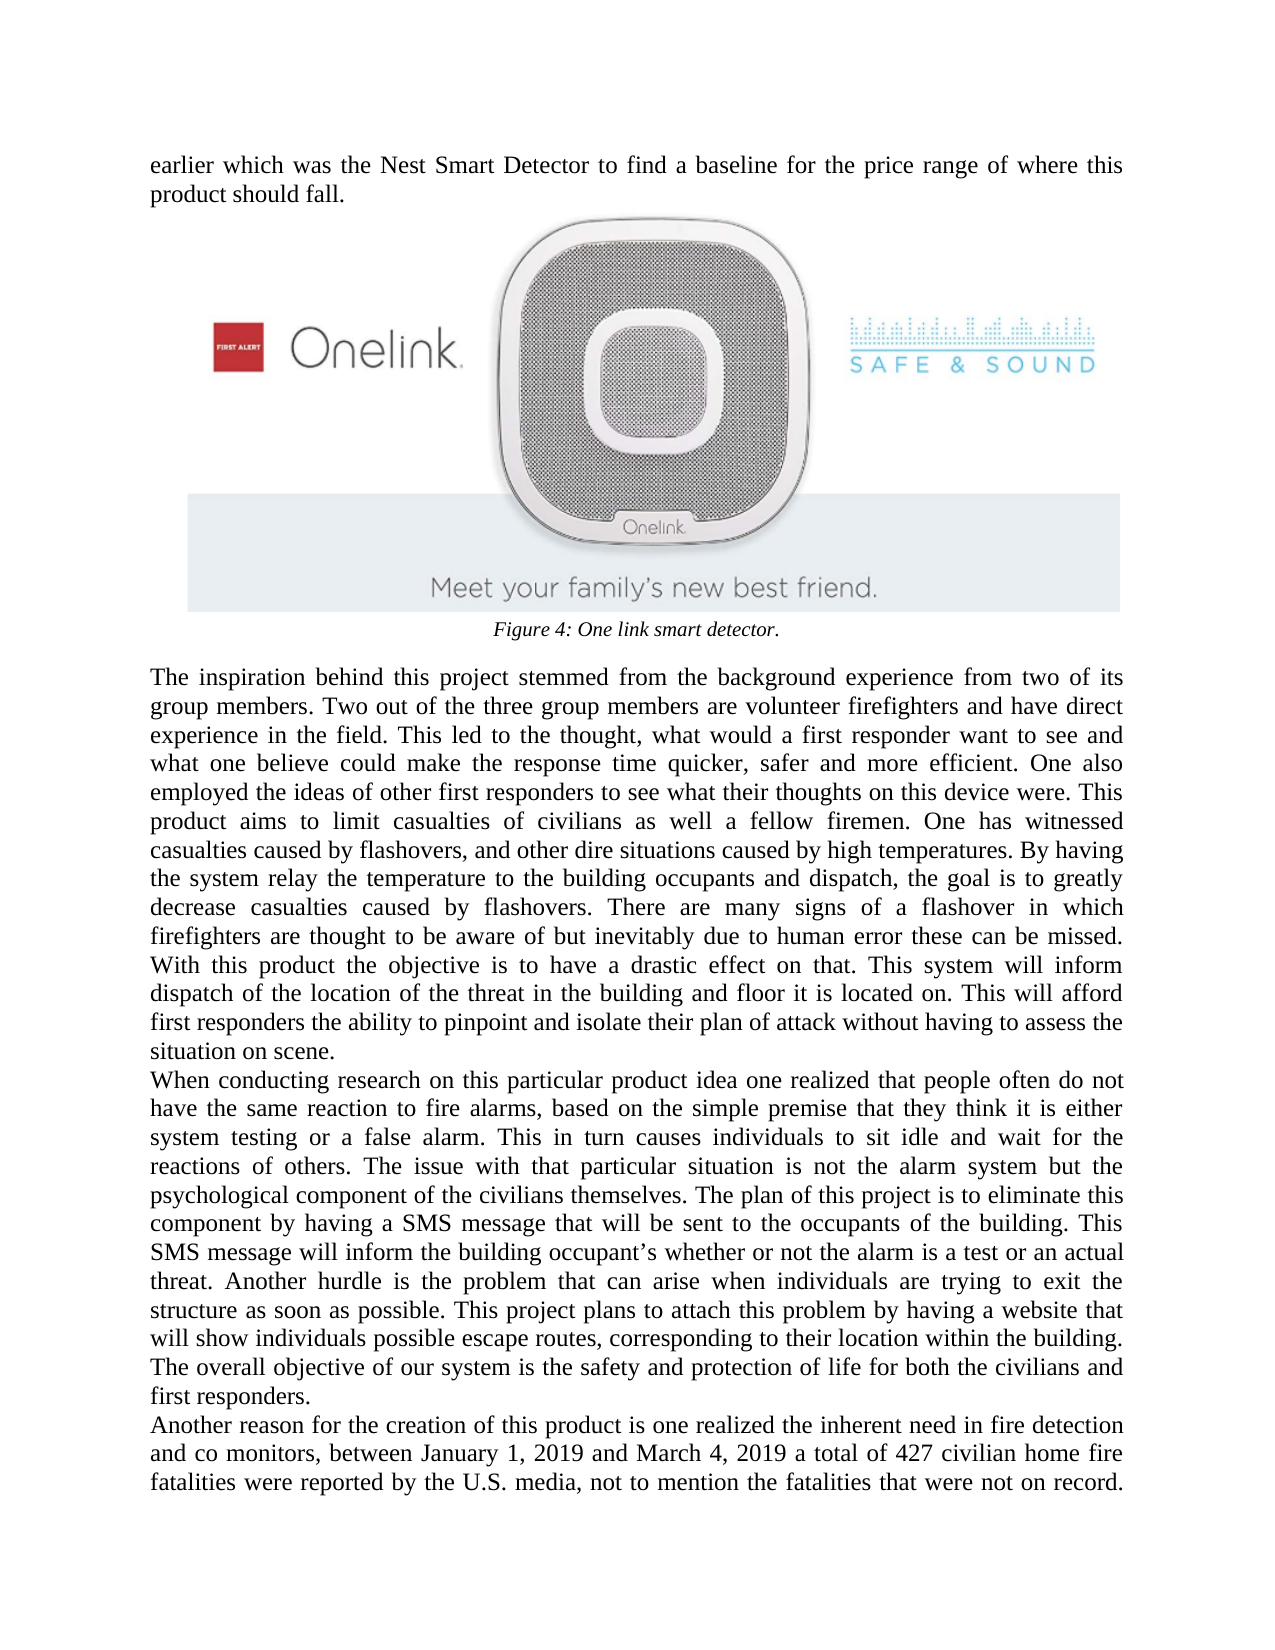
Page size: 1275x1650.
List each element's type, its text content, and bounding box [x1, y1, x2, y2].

text Figure 4: One link smart detector. [150, 617, 1125, 641]
text The inspiration behind this project stemmed from the background experience from two of its group members. Two out of the three group members are volunteer firefighters and have direct experience in the field. This led to the thought, what would a first responder want to see and what one believe could make the response time quicker, safer and more efficient. One also employed the ideas of other first responders to see what their thoughts on this device were. This product aims to limit casualties of civilians as well a fellow firemen. One has witnessed casualties caused by flashovers, and other dire situations caused by high temperatures. By having the system relay the temperature to the building occupants and dispatch, the goal is to greatly decrease casualties caused by flashovers. There are many signs of a flashover in which firefighters are thought to be aware of but inevitably due to human error these can be missed. With this product the objective is to have a drastic effect on that. This system will inform dispatch of the location of the threat in the building and floor it is located on. This will afford first responders the ability to pinpoint and isolate their plan of attack without having to assess the situation on scene. [150, 662, 1125, 1065]
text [150, 150, 1125, 207]
text When conducting research on this particular product idea one realized that people often do not have the same reaction to fire alarms, based on the simple premise that they think it is either system testing or a false alarm. This in turn causes individuals to sit idle and wait for the reactions of others. The issue with that particular situation is not the alarm system but the psychological component of the civilians themselves. The plan of this project is to eliminate this component by having a SMS message that will be sent to the occupants of the building. This SMS message will inform the building occupant’s whether or not the alarm is a test or an actual threat. Another hurdle is the problem that can arise when individuals are trying to exit the structure as soon as possible. This project plans to attach this problem by having a website that will show individuals possible escape routes, corresponding to their location within the building. The overall objective of our system is the safety and protection of life for both the civilians and first responders. [150, 1065, 1125, 1410]
picture [187, 207, 1121, 612]
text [150, 1410, 1125, 1496]
